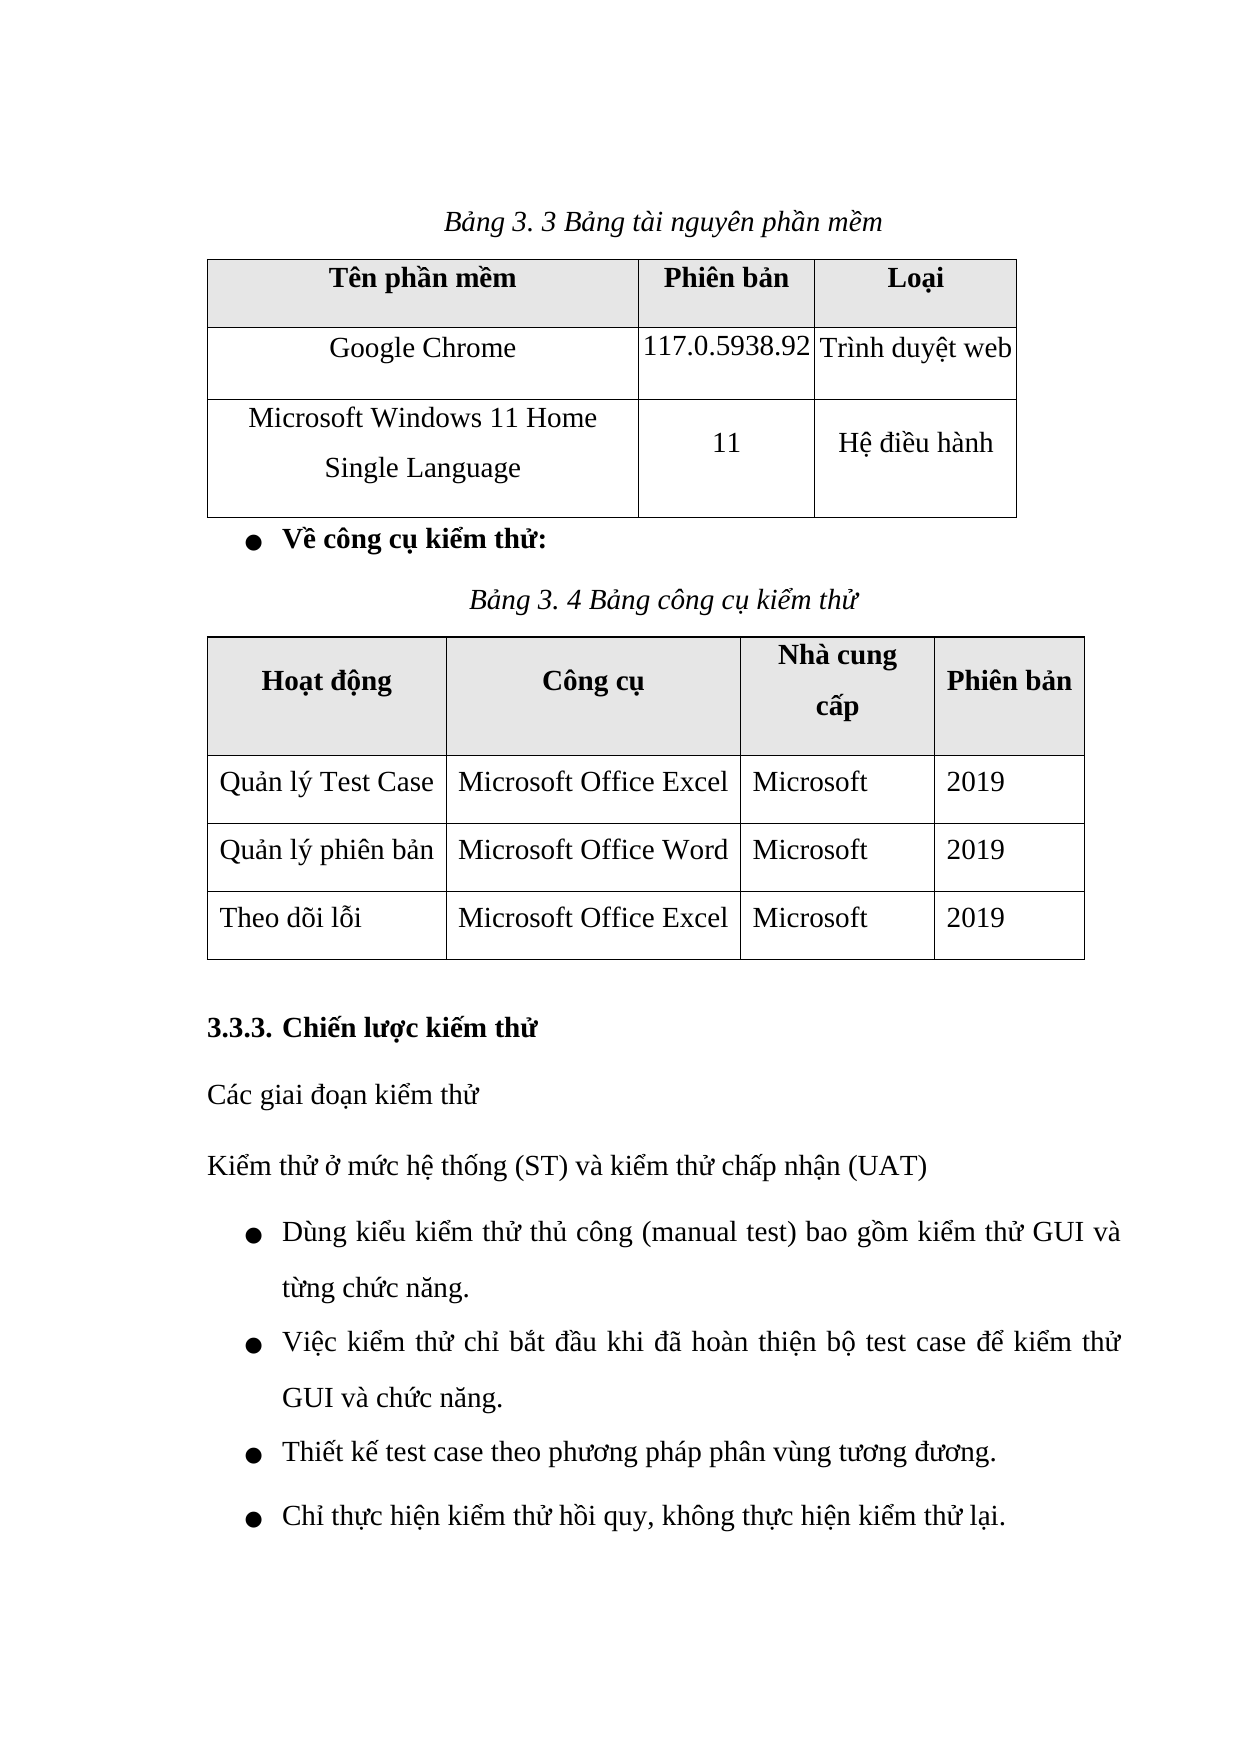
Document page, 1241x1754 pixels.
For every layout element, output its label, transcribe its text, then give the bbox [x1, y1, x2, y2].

table_cell Hệ điều hành [815, 400, 1016, 517]
list Về công cụ kiểm thử: [244, 518, 1122, 561]
table_cell Microsoft Office Word [447, 824, 740, 891]
table_cell 2019 [935, 756, 1084, 823]
table_cell Microsoft [741, 824, 934, 891]
table_cell Google Chrome [208, 328, 638, 399]
list Việc kiểm thử chỉ bắt đầu khi đã hoàn thiện bộ test case để kiểm thử GUI và chức năng. [244, 1321, 1122, 1413]
table_cell 2019 [935, 892, 1084, 958]
table_cell Quản lý Test Case [208, 756, 446, 823]
table_cell Microsoft Office Excel [447, 756, 740, 823]
table_cell Microsoft Windows 11 Home Single Language [208, 400, 638, 517]
table_cell Microsoft [741, 756, 934, 823]
list Thiết kế test case theo phương pháp phân vùng tương đương. [244, 1430, 1122, 1473]
list Dùng kiểu kiểm thử thủ công (manual test) bao gồm kiểm thử GUI và từng chức năng. [244, 1211, 1122, 1304]
table_cell Quản lý phiên bản [208, 824, 446, 891]
list Chỉ thực hiện kiểm thử hồi quy, không thực hiện kiểm thử lại. [244, 1494, 1122, 1537]
text Kiểm thử ở mức hệ thống (ST) và kiểm thử chấp nhận (UAT) [207, 1148, 1122, 1181]
table_cell 2019 [935, 824, 1084, 891]
table_header Công cụ [447, 638, 740, 755]
table_header Tên phần mềm [208, 260, 638, 327]
text Bảng 3. 4 Bảng công cụ kiểm thử [207, 582, 1122, 616]
table_header Hoạt động [208, 638, 446, 755]
table_header Phiên bản [639, 260, 814, 327]
table_header Loại [815, 260, 1016, 327]
table_header Nhà cung cấp [741, 638, 934, 755]
text Các giai đoạn kiểm thử [207, 1077, 1122, 1110]
table_cell Theo dõi lỗi [208, 892, 446, 958]
table_cell Trình duyệt web [815, 328, 1016, 399]
table_cell Microsoft Office Excel [447, 892, 740, 958]
list Chiến lược kiếm thử [207, 1010, 1122, 1043]
text Bảng 3. 3 Bảng tài nguyên phần mềm [207, 204, 1122, 238]
table_cell 117.0.5938.92 [639, 328, 814, 399]
table_cell Microsoft [741, 892, 934, 958]
table_header Phiên bản [935, 638, 1084, 755]
table_cell 11 [639, 400, 814, 517]
